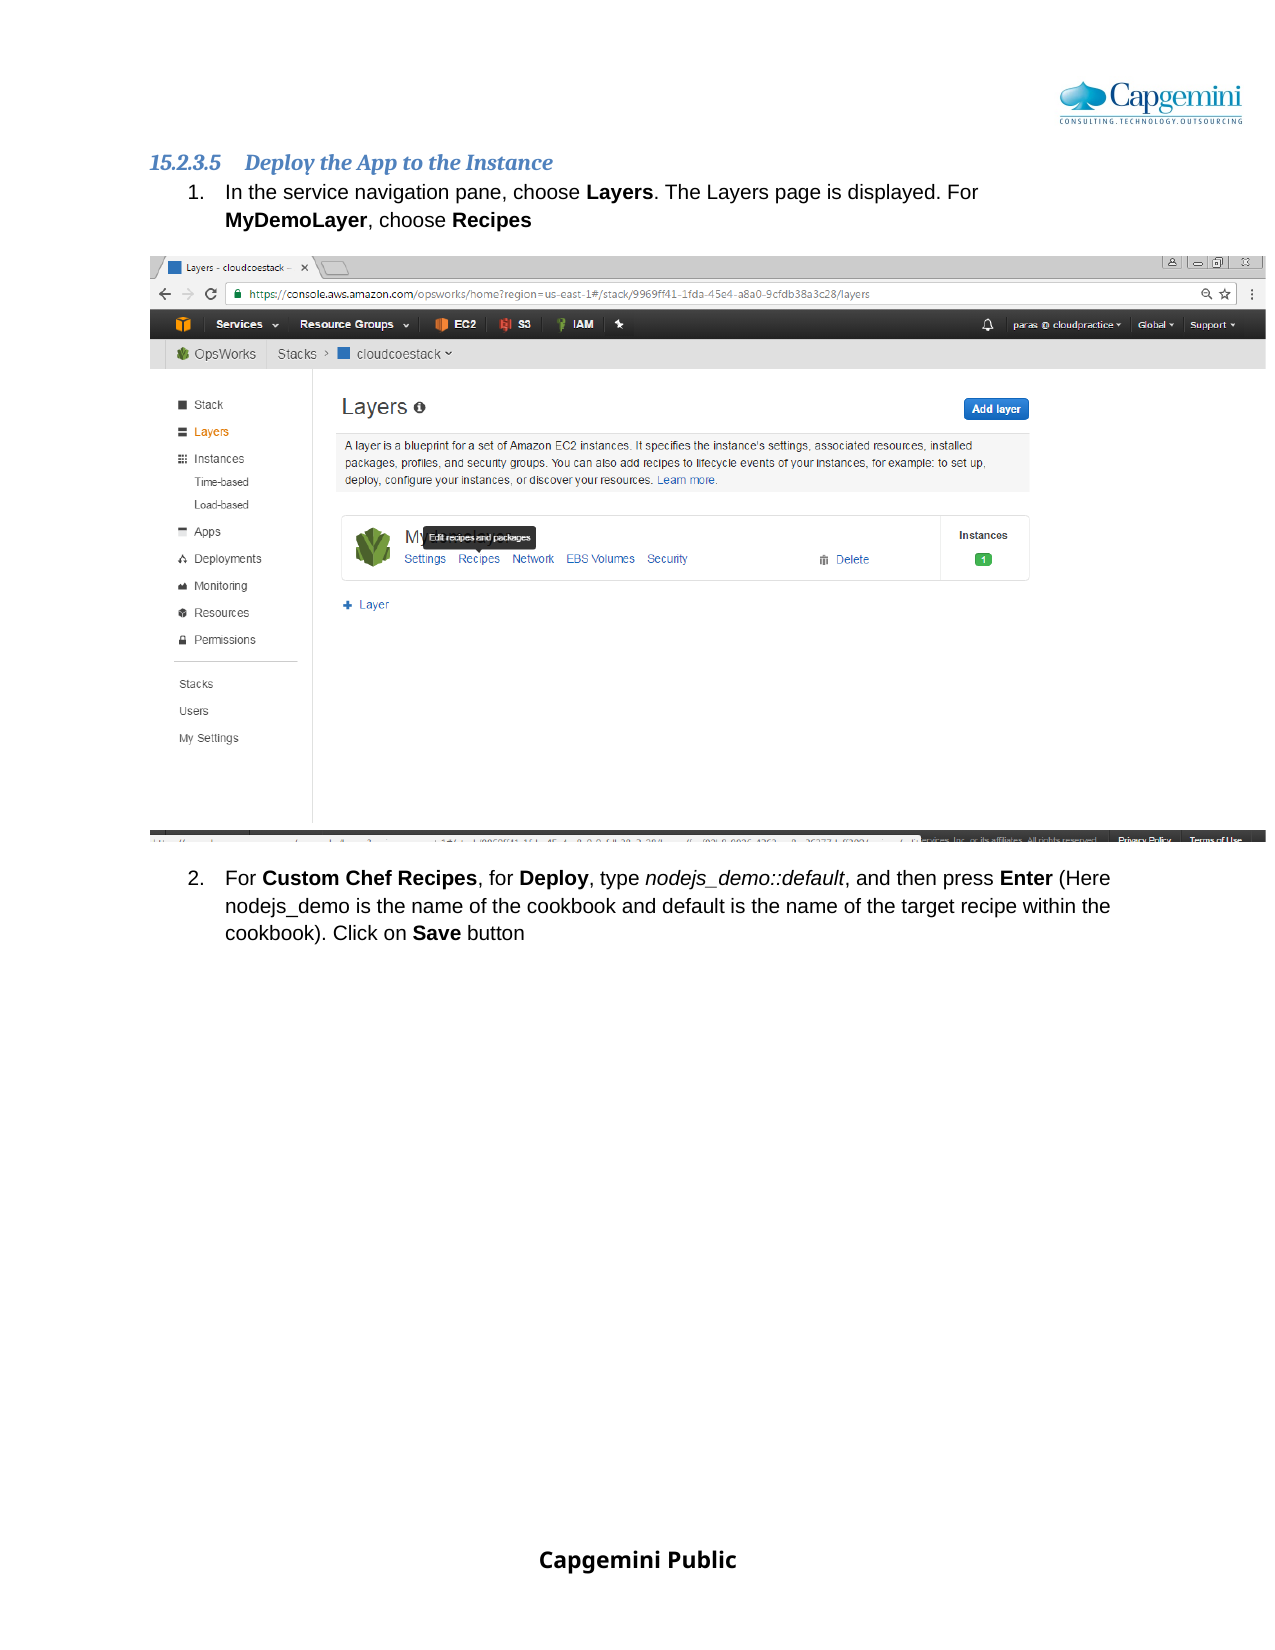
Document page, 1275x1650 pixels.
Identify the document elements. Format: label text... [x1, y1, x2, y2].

picture [150, 256, 1266, 842]
list In the service navigation pane, choose Layers. The Layers page is displayed. For MyDemoLayer, choose Recipes [187, 180, 1125, 232]
picture [1053, 76, 1244, 127]
subtitle Deploy the App to the Instance [150, 150, 1125, 176]
list For Custom Chef Recipes, for Deploy, type nodejs_demo::default, and then press Enter (Here nodejs_demo is the name of the cookbook and default is the name of the target recipe within the cookbook). Click on Save button [187, 866, 1125, 945]
